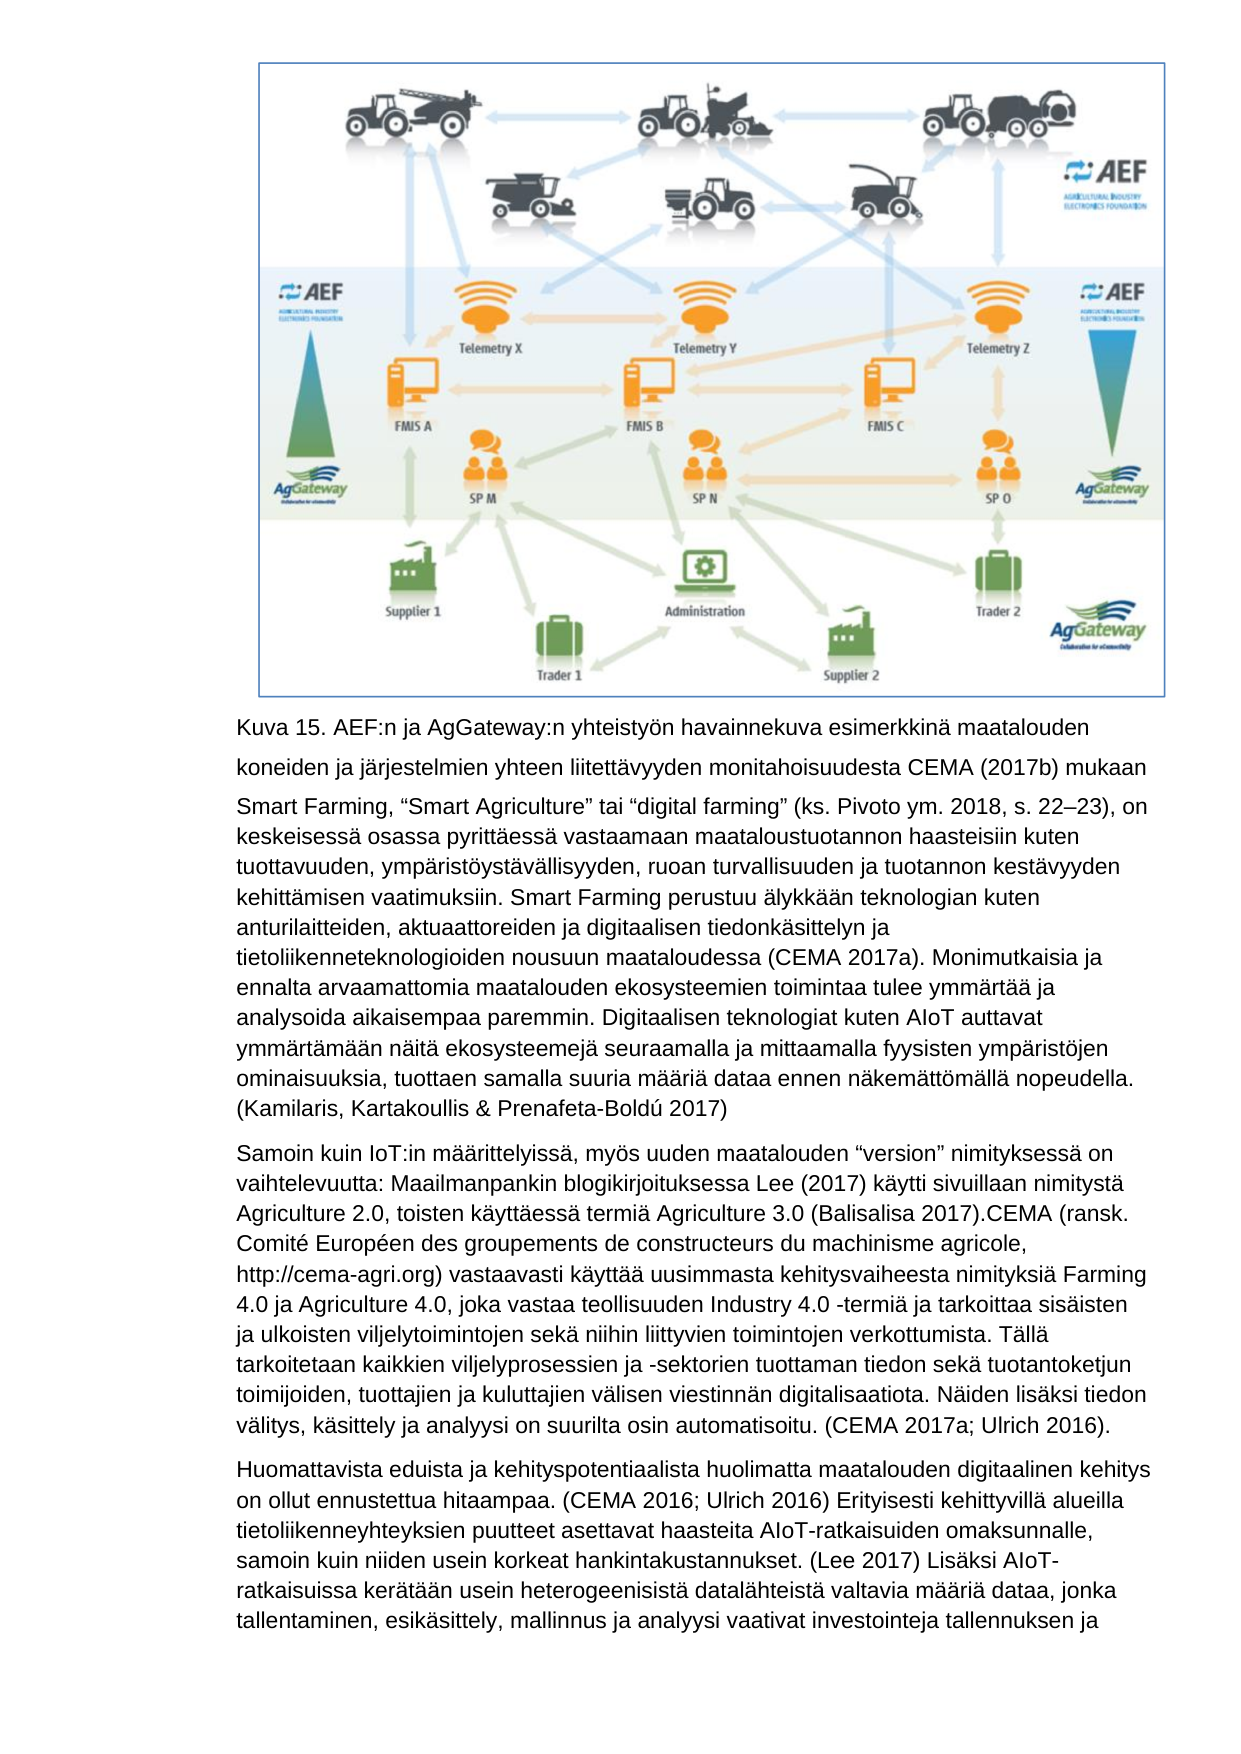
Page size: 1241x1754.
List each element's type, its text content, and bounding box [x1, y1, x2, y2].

picture [255, 59, 1171, 701]
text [236, 1456, 1152, 1634]
text Smart Farming, “Smart Agriculture” tai “digital farming” (ks. Pivoto ym. 2018, s. 22–23), on keskeisessä osassa pyrittäessä vastaamaan maataloustuotannon haasteisiin kuten tuottavuuden, ympäristöystävällisyyden, ruoan turvallisuuden ja tuotannon kestävyyden kehittämisen vaatimuksiin. Smart Farming perustuu älykkään teknologian kuten anturilaitteiden, aktuaattoreiden ja digitaalisen tiedonkäsittelyn ja tietoliikenneteknologioiden nousuun maataloudessa (CEMA 2017a). Monimutkaisia ja ennalta arvaamattomia maatalouden ekosysteemien toimintaa tulee ymmärtää ja analysoida aikaisempaa paremmin. Digitaalisen teknologiat kuten AIoT auttavat ymmärtämään näitä ekosysteemejä seuraamalla ja mittaamalla fyysisten ympäristöjen ominaisuuksia, tuottaen samalla suuria määriä dataa ennen näkemättömällä nopeudella. (Kamilaris, Kartakoullis & Prenafeta-Boldú 2017) [236, 793, 1152, 1121]
text Samoin kuin IoT:in määrittelyissä, myös uuden maatalouden “version” nimityksessä on vaihtelevuutta: Maailmanpankin blogikirjoituksessa Lee (2017) käytti sivuillaan nimitystä Agriculture 2.0, toisten käyttäessä termiä Agriculture 3.0 (Balisalisa 2017).CEMA (ransk. Comité Européen des groupements de constructeurs du machinisme agricole, http://cema-agri.org) vastaavasti käyttää uusimmasta kehitysvaiheesta nimityksiä Farming 4.0 ja Agriculture 4.0, joka vastaa teollisuuden Industry 4.0 -termiä ja tarkoittaa sisäisten ja ulkoisten viljelytoimintojen sekä niihin liittyvien toimintojen verkottumista. Tällä tarkoitetaan kaikkien viljelyprosessien ja -sektorien tuottaman tiedon sekä tuotantoketjun toimijoiden, tuottajien ja kuluttajien välisen viestinnän digitalisaatiota. Näiden lisäksi tiedon välitys, käsittely ja analyysi on suurilta osin automatisoitu. (CEMA 2017a; Ulrich 2016). [236, 1140, 1152, 1438]
